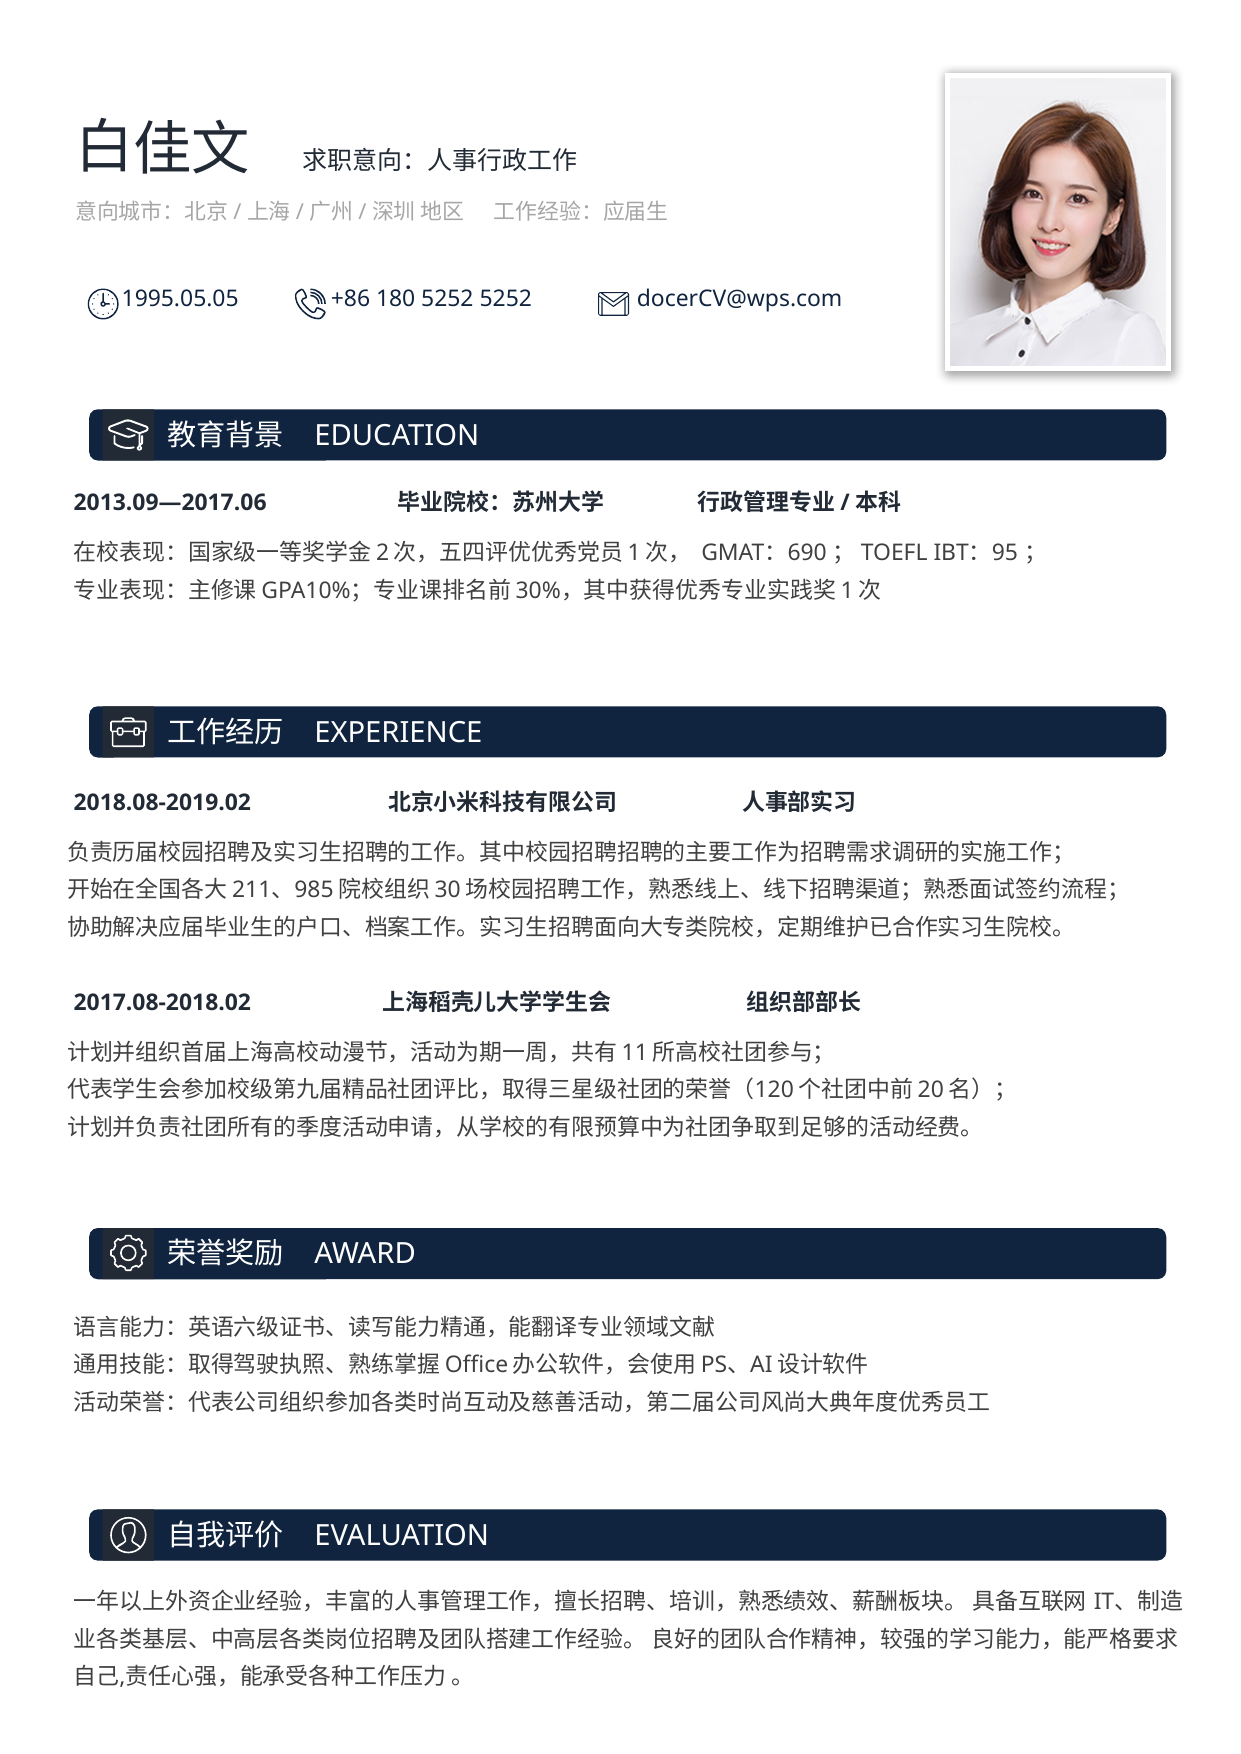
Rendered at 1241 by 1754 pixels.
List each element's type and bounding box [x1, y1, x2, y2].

picture [950, 78, 1166, 366]
